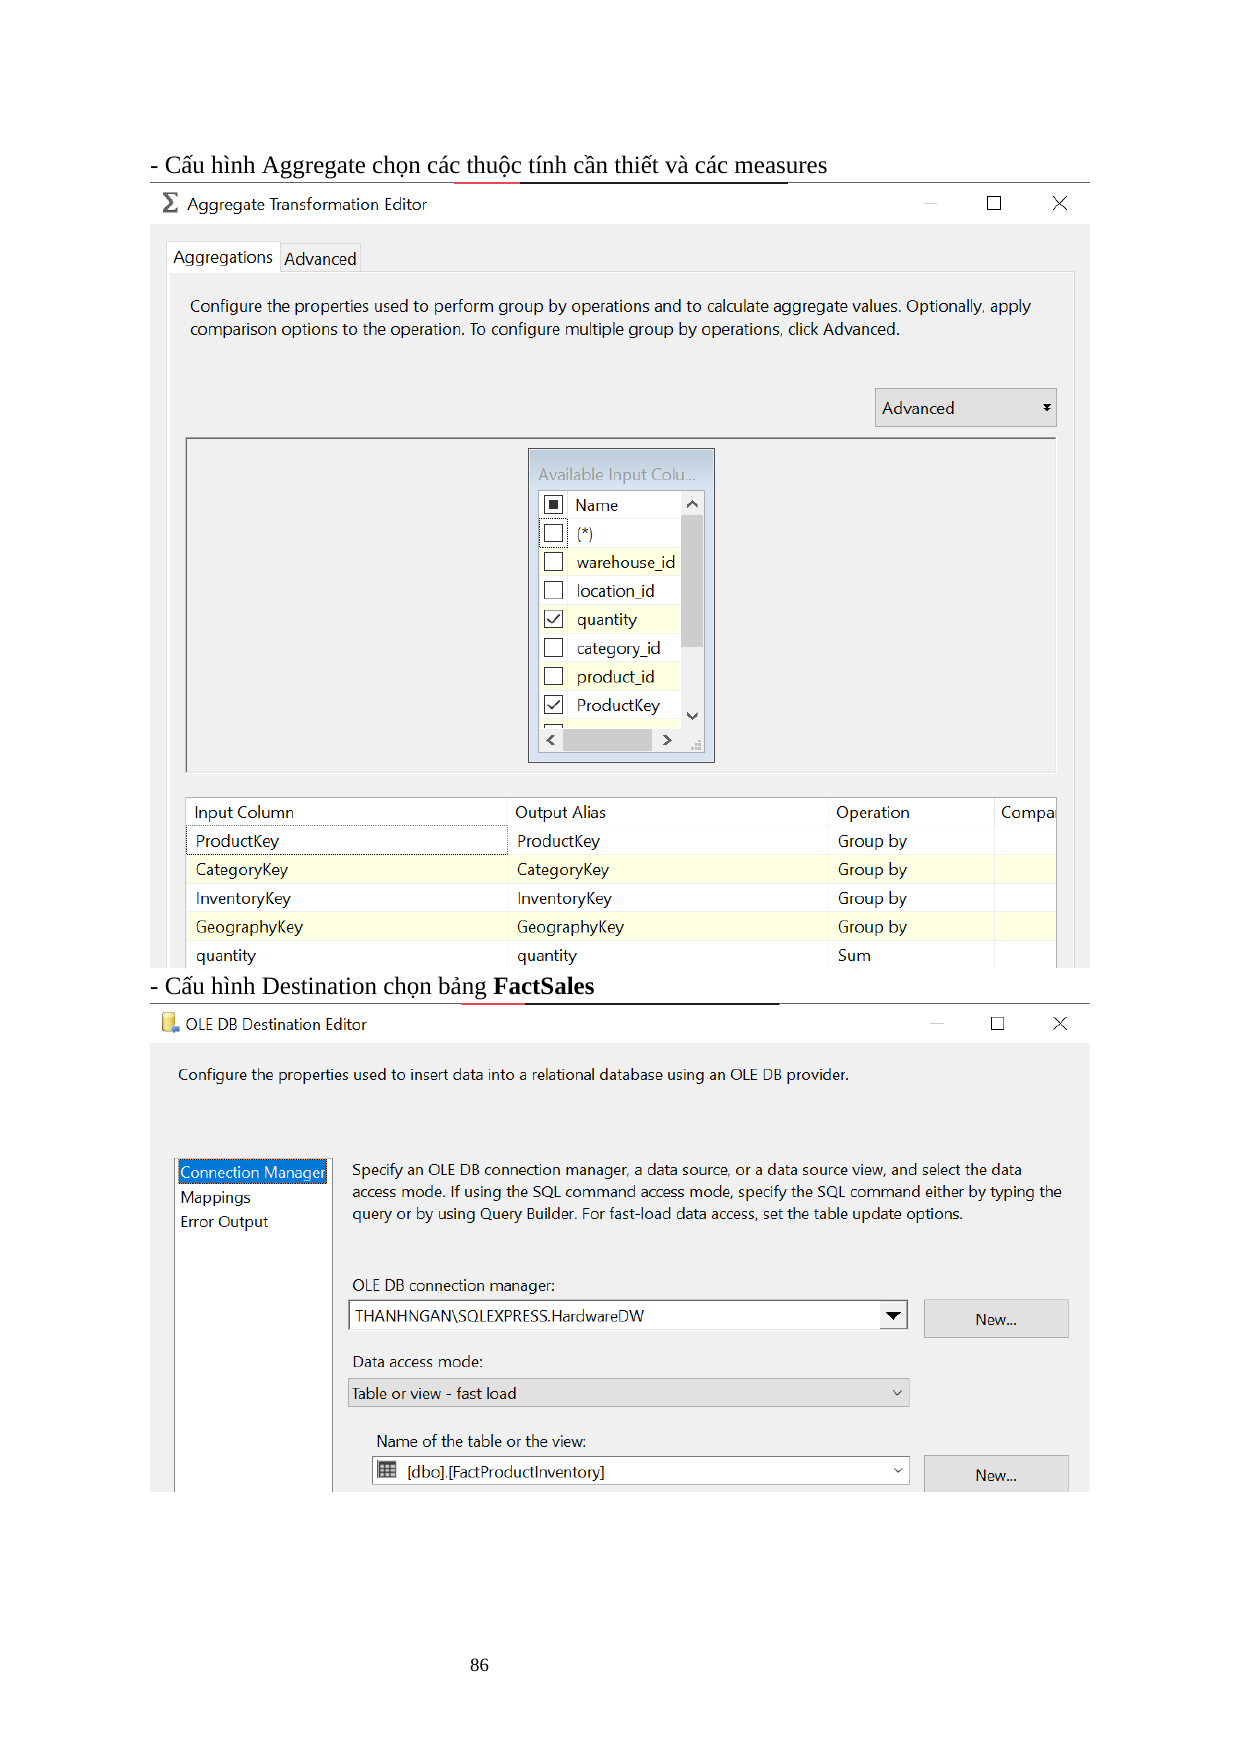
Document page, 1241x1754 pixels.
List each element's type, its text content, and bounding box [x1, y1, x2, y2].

text - Cấu hình Destination chọn bảng FactSales [150, 971, 1090, 1000]
text - Cấu hình Aggregate chọn các thuộc tính cần thiết và các measures [150, 150, 1090, 179]
picture [150, 1003, 1090, 1492]
picture [150, 182, 1091, 968]
